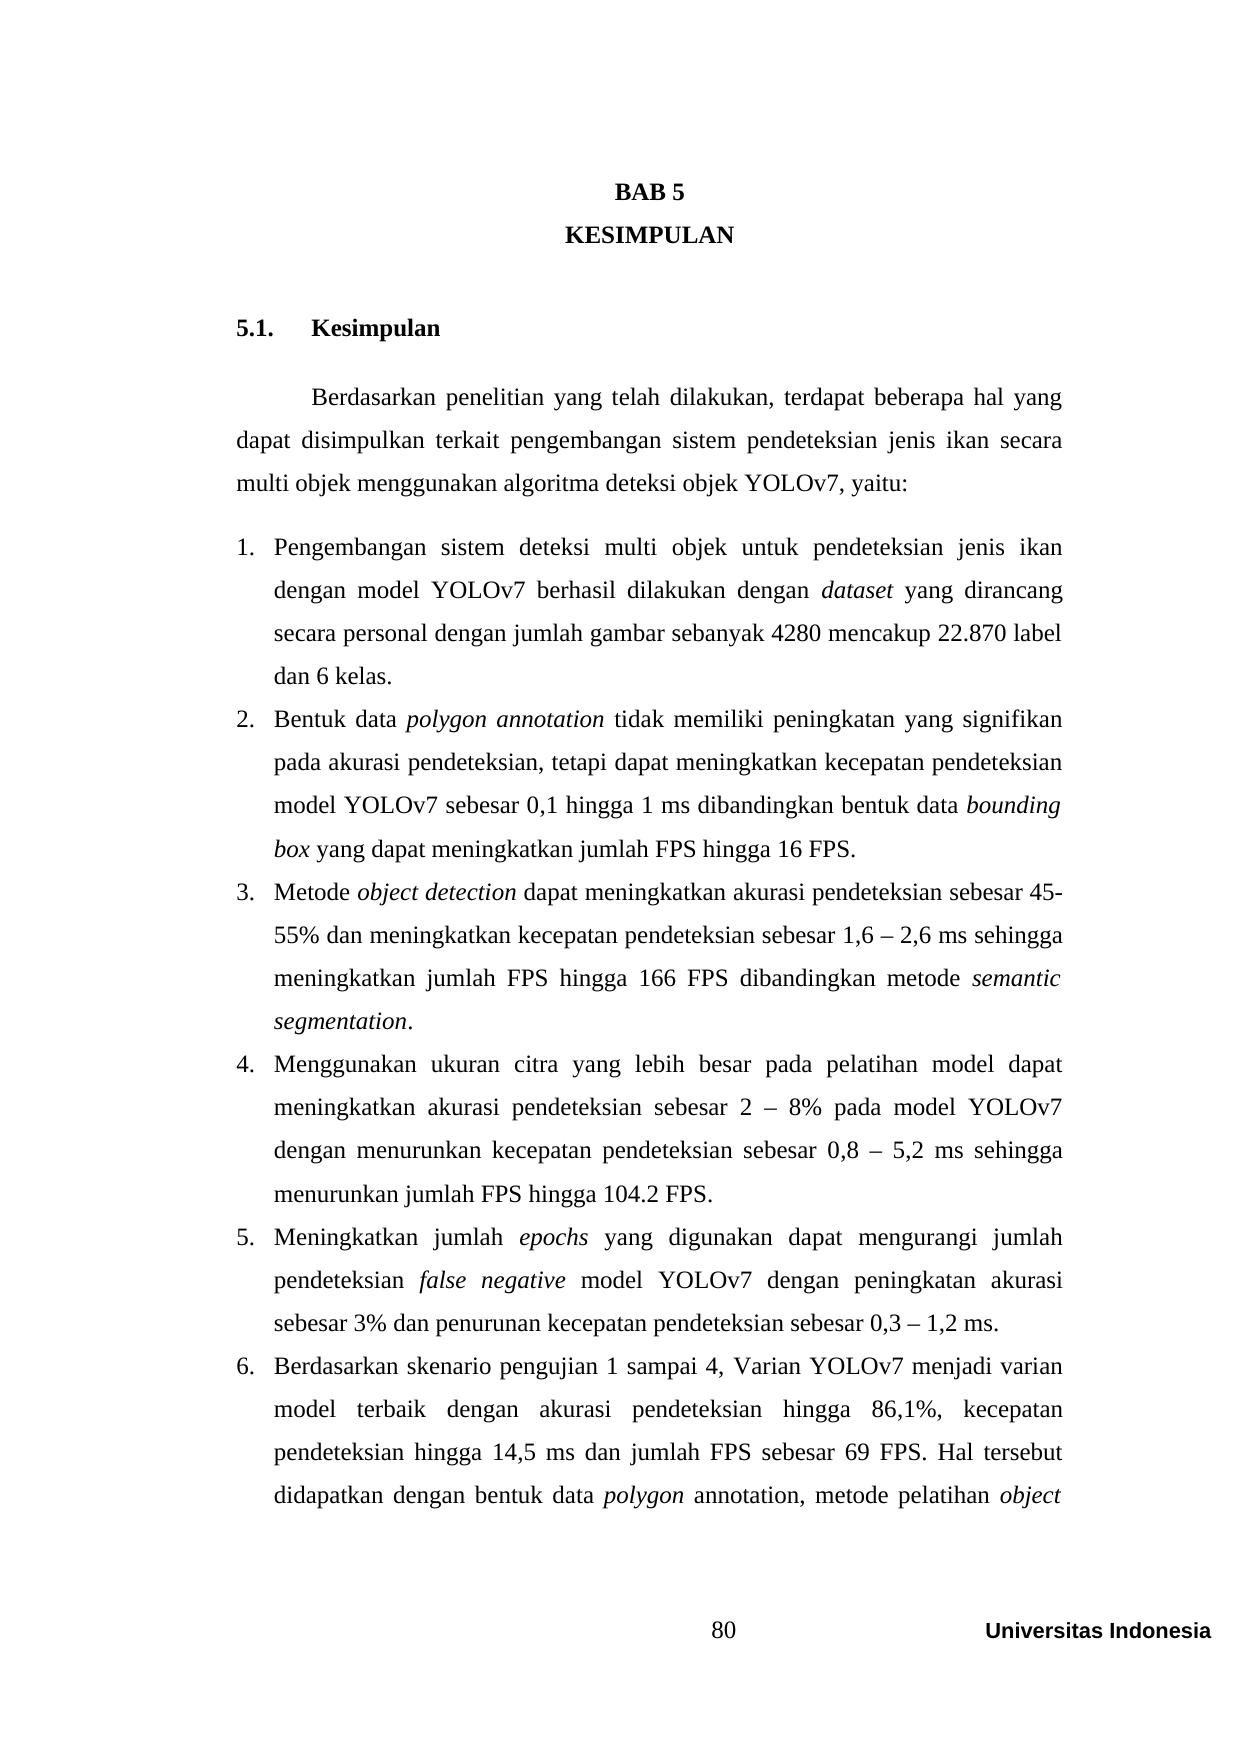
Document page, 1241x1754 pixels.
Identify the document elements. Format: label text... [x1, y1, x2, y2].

list Pengembangan sistem deteksi multi objek untuk pendeteksian jenis ikan dengan model YOLOv7 berhasil dilakukan dengan dataset yang dirancang secara personal dengan jumlah gambar sebanyak 4280 mencakup 22.870 label dan 6 kelas. [236, 532, 1063, 690]
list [236, 1351, 1063, 1509]
list Bentuk data polygon annotation tidak memiliki peningkatan yang signifikan pada akurasi pendeteksian, tetapi dapat meningkatkan kecepatan pendeteksian model YOLOv7 sebesar 0,1 hingga 1 ms dibandingkan bentuk data bounding box yang dapat meningkatkan jumlah FPS hingga 16 FPS. [236, 704, 1063, 862]
text Berdasarkan penelitian yang telah dilakukan, terdapat beberapa hal yang dapat disimpulkan terkait pengembangan sistem pendeteksian jenis ikan secara multi objek menggunakan algoritma deteksi objek YOLOv7, yaitu: [236, 382, 1063, 497]
subtitle Kesimpulan [236, 313, 1063, 342]
list Meningkatkan jumlah epochs yang digunakan dapat mengurangi jumlah pendeteksian false negative model YOLOv7 dengan peningkatan akurasi sebesar 3% dan penurunan kecepatan pendeteksian sebesar 0,3 – 1,2 ms. [236, 1222, 1063, 1337]
subtitle KESIMPULAN [236, 177, 1063, 249]
list Menggunakan ukuran citra yang lebih besar pada pelatihan model dapat meningkatkan akurasi pendeteksian sebesar 2 – 8% pada model YOLOv7 dengan menurunkan kecepatan pendeteksian sebesar 0,8 – 5,2 ms sehingga menurunkan jumlah FPS hingga 104.2 FPS. [236, 1049, 1063, 1207]
list Metode object detection dapat meningkatkan akurasi pendeteksian sebesar 45-55% dan meningkatkan kecepatan pendeteksian sebesar 1,6 – 2,6 ms sehingga meningkatkan jumlah FPS hingga 166 FPS dibandingkan metode semantic segmentation. [236, 877, 1063, 1035]
